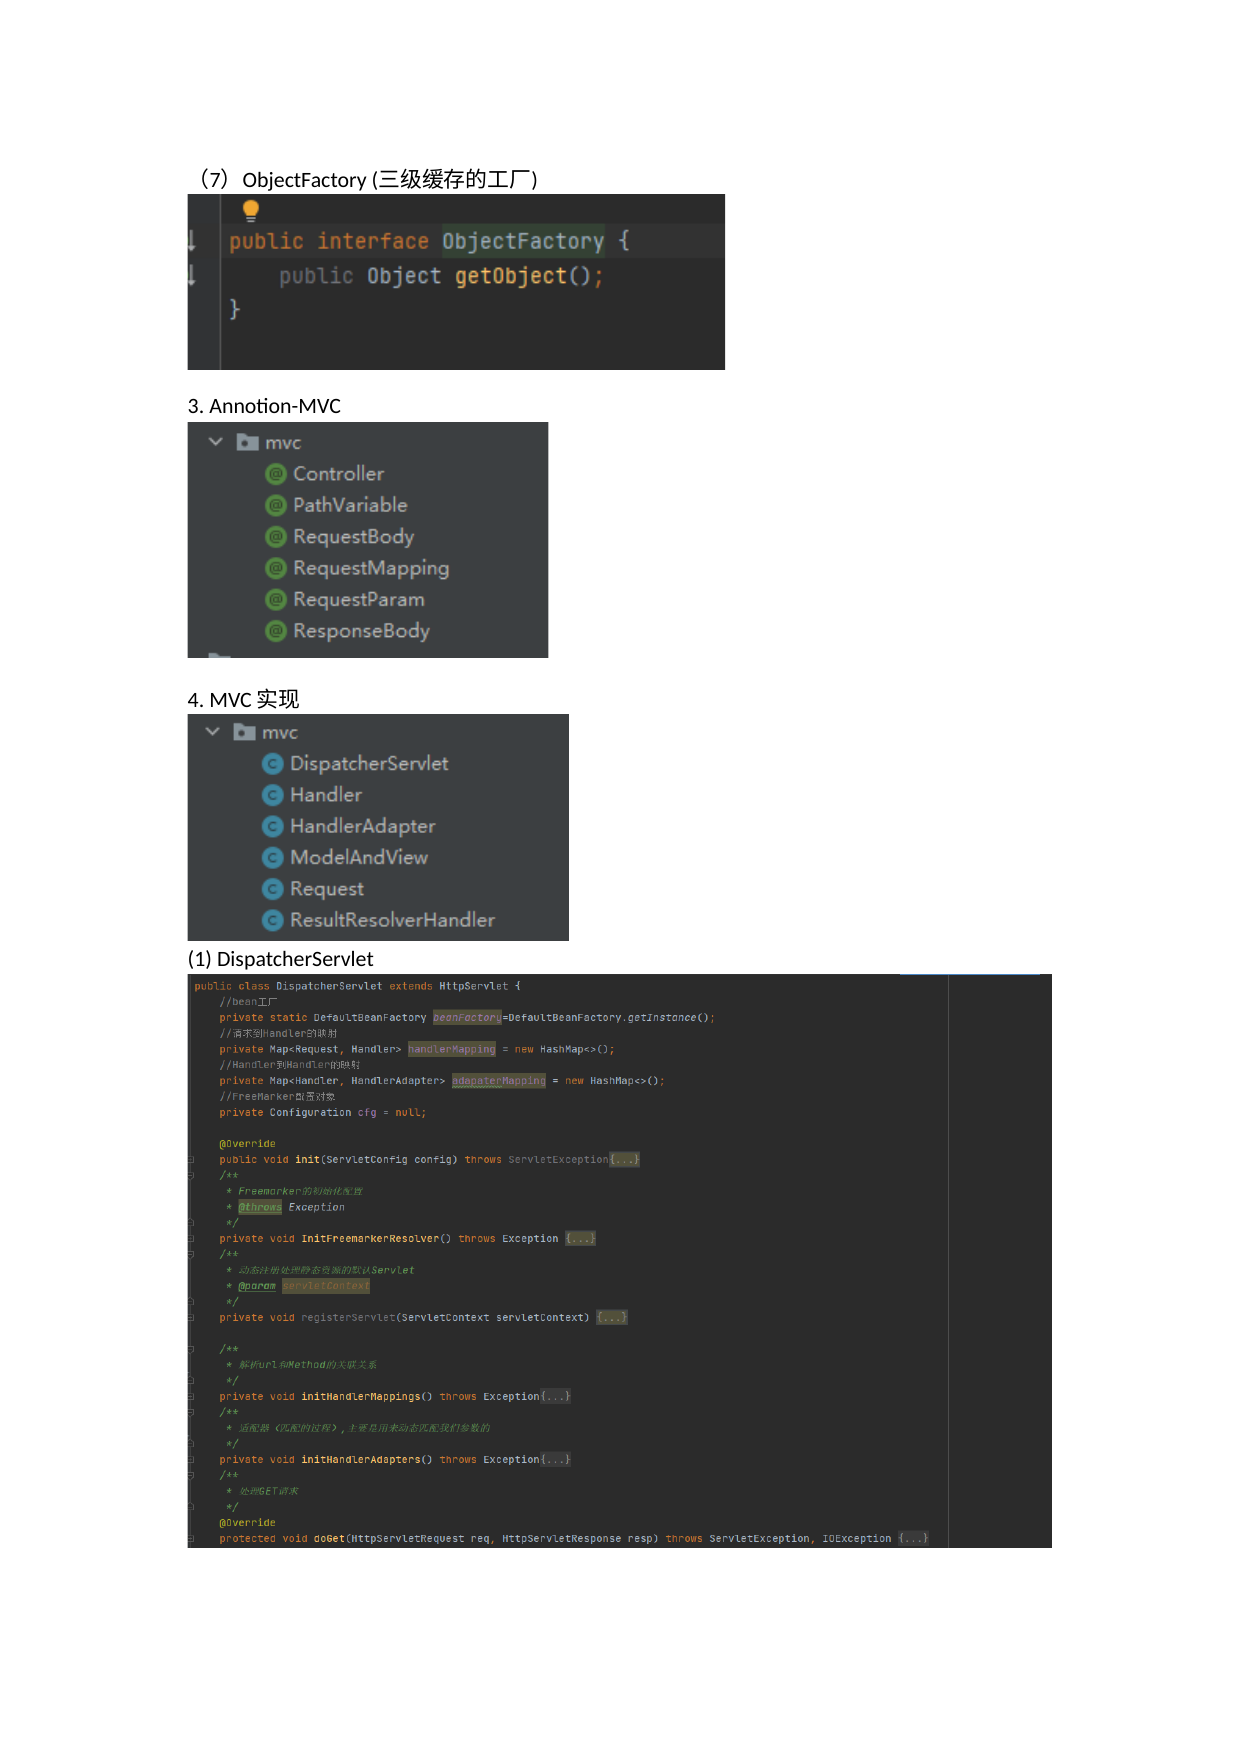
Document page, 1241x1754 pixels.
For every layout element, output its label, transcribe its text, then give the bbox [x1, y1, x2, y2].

list ObjectFactory (三级缓存的工厂) [187, 162, 1053, 194]
list Annotion-MVC [187, 389, 1053, 422]
list MVC实现 [187, 682, 1053, 714]
picture [187, 974, 1052, 1548]
list DispatcherServlet [187, 942, 1053, 974]
picture [187, 422, 549, 658]
picture [187, 714, 569, 941]
picture [187, 194, 725, 370]
